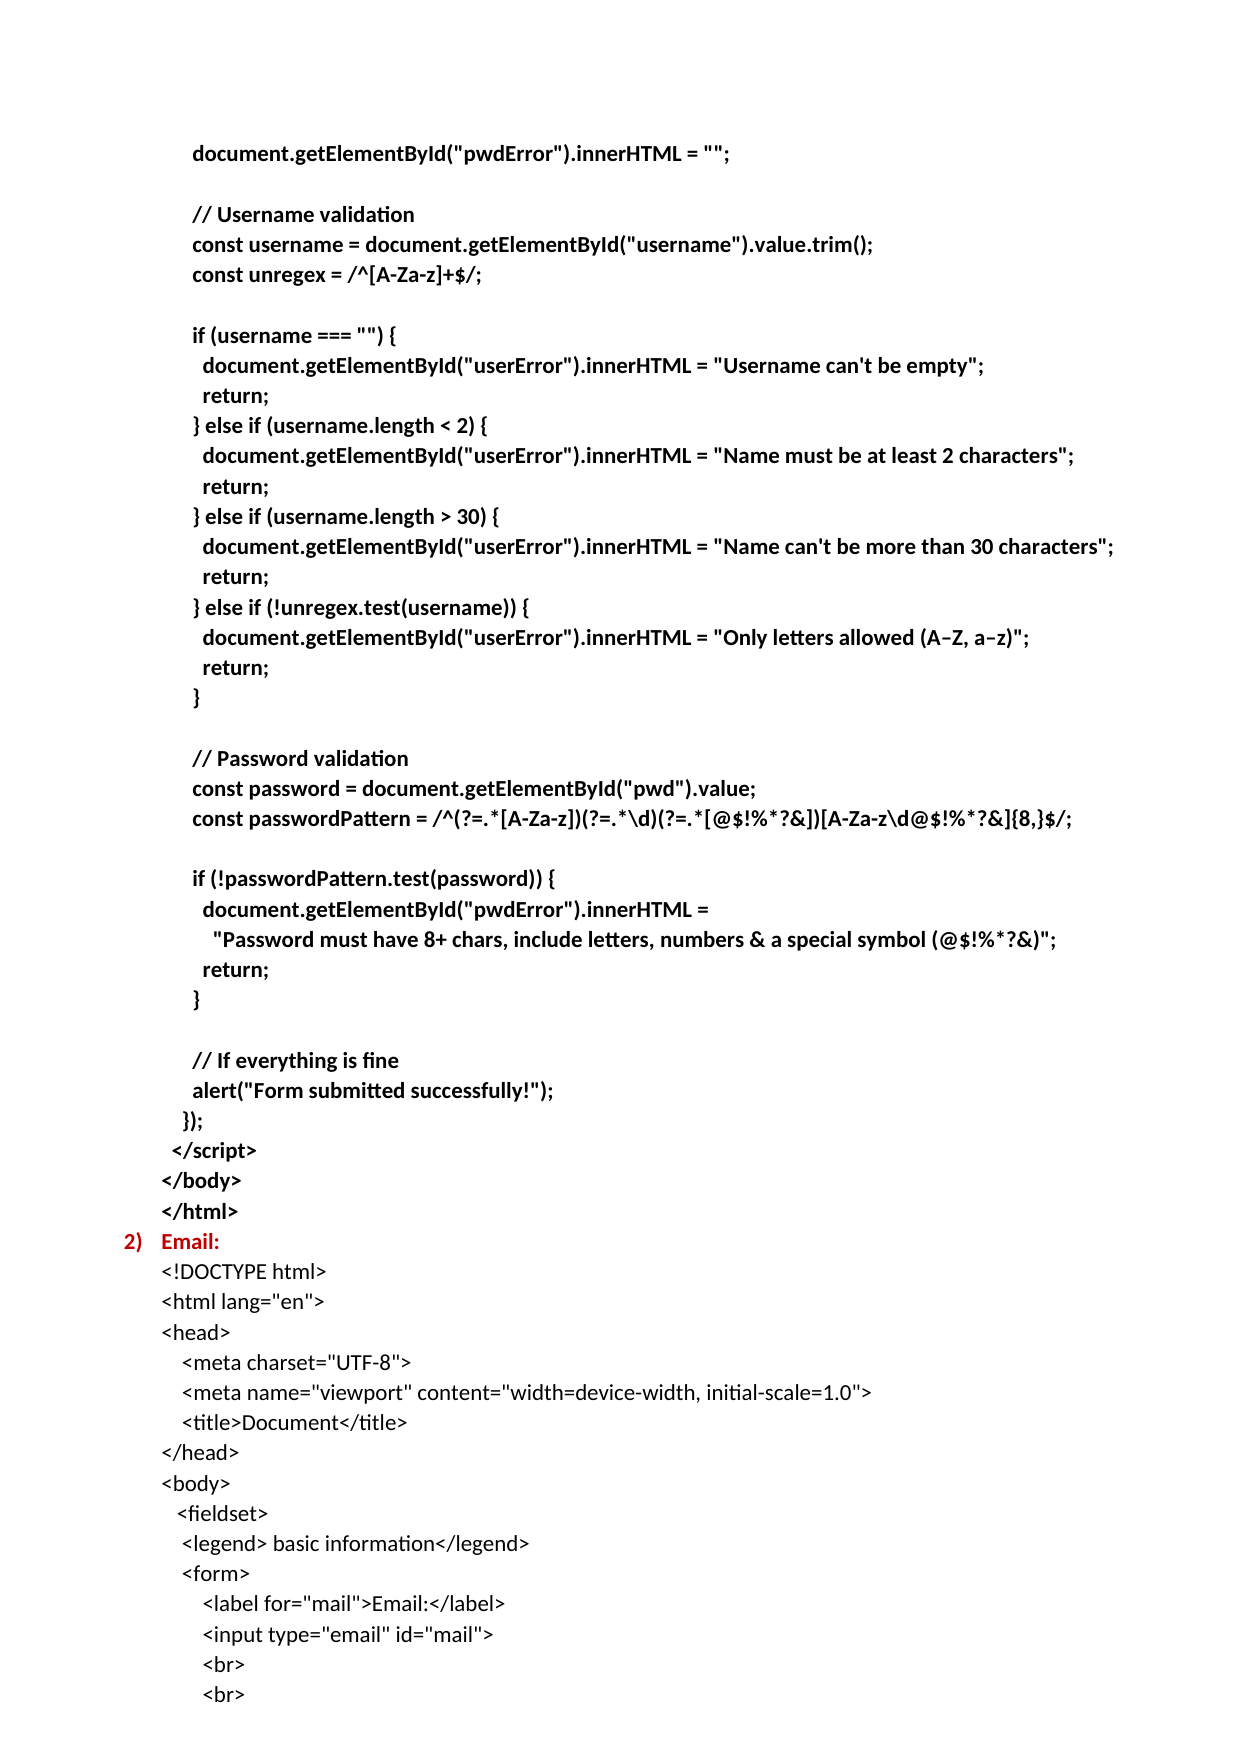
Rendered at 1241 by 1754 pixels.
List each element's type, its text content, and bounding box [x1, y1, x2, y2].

list <label for="mail">Email:</label> [161, 1589, 1154, 1618]
list if (!passwordPattern.test(password)) { [161, 864, 1154, 893]
list <input type="email" id="mail"> [161, 1620, 1154, 1648]
list Email: [124, 1227, 1154, 1255]
list alert("Form submitted successfully!"); [161, 1076, 1154, 1104]
list } else if (username.length < 2) { [161, 411, 1154, 439]
list <meta charset="UTF-8"> [161, 1348, 1154, 1376]
list const passwordPattern = /^(?=.*[A-Za-z])(?=.*\d)(?=.*[@$!%*?&])[A-Za-z\d@$!%*?&]{8,}$/; [161, 804, 1154, 832]
list }); [161, 1106, 1154, 1134]
list </script> [161, 1136, 1154, 1164]
list <head> [161, 1318, 1154, 1346]
list const password = document.getElementById("pwd").value; [161, 774, 1154, 802]
list document.getElementById("pwdError").innerHTML = ""; [161, 139, 1154, 168]
list </body> [161, 1167, 1154, 1195]
list // Username validation [161, 200, 1154, 228]
list <meta name="viewport" content="width=device-width, initial-scale=1.0"> [161, 1378, 1154, 1406]
list document.getElementById("pwdError").innerHTML = [161, 895, 1154, 923]
list } [161, 985, 1154, 1013]
list if (username === "") { [161, 321, 1154, 349]
list <br> [161, 1650, 1154, 1678]
list <br> [161, 1680, 1154, 1708]
list </head> [161, 1438, 1154, 1467]
list <title>Document</title> [161, 1408, 1154, 1436]
list } else if (!unregex.test(username)) { [161, 593, 1154, 621]
list return; [161, 381, 1154, 409]
list </html> [161, 1197, 1154, 1225]
list // If everything is fine [161, 1046, 1154, 1074]
list <!DOCTYPE html> [161, 1257, 1154, 1285]
list document.getElementById("userError").innerHTML = "Only letters allowed (A–Z, a–z)"; [161, 623, 1154, 651]
list document.getElementById("userError").innerHTML = "Name must be at least 2 characters"; [161, 442, 1154, 470]
list document.getElementById("userError").innerHTML = "Name can't be more than 30 characters"; [161, 532, 1154, 560]
list const username = document.getElementById("username").value.trim(); [161, 230, 1154, 258]
list return; [161, 562, 1154, 591]
list document.getElementById("userError").innerHTML = "Username can't be empty"; [161, 351, 1154, 379]
list <body> [161, 1469, 1154, 1497]
list // Password validation [161, 744, 1154, 772]
list return; [161, 653, 1154, 681]
list <legend> basic information</legend> [161, 1529, 1154, 1557]
list const unregex = /^[A-Za-z]+$/; [161, 260, 1154, 288]
list } else if (username.length > 30) { [161, 502, 1154, 530]
list <fieldset> [161, 1499, 1154, 1527]
list return; [161, 472, 1154, 500]
list <html lang="en"> [161, 1287, 1154, 1316]
list <form> [161, 1559, 1154, 1587]
list "Password must have 8+ chars, include letters, numbers & a special symbol (@$!%*?&)"; [161, 925, 1154, 953]
list } [161, 683, 1154, 711]
list return; [161, 955, 1154, 983]
